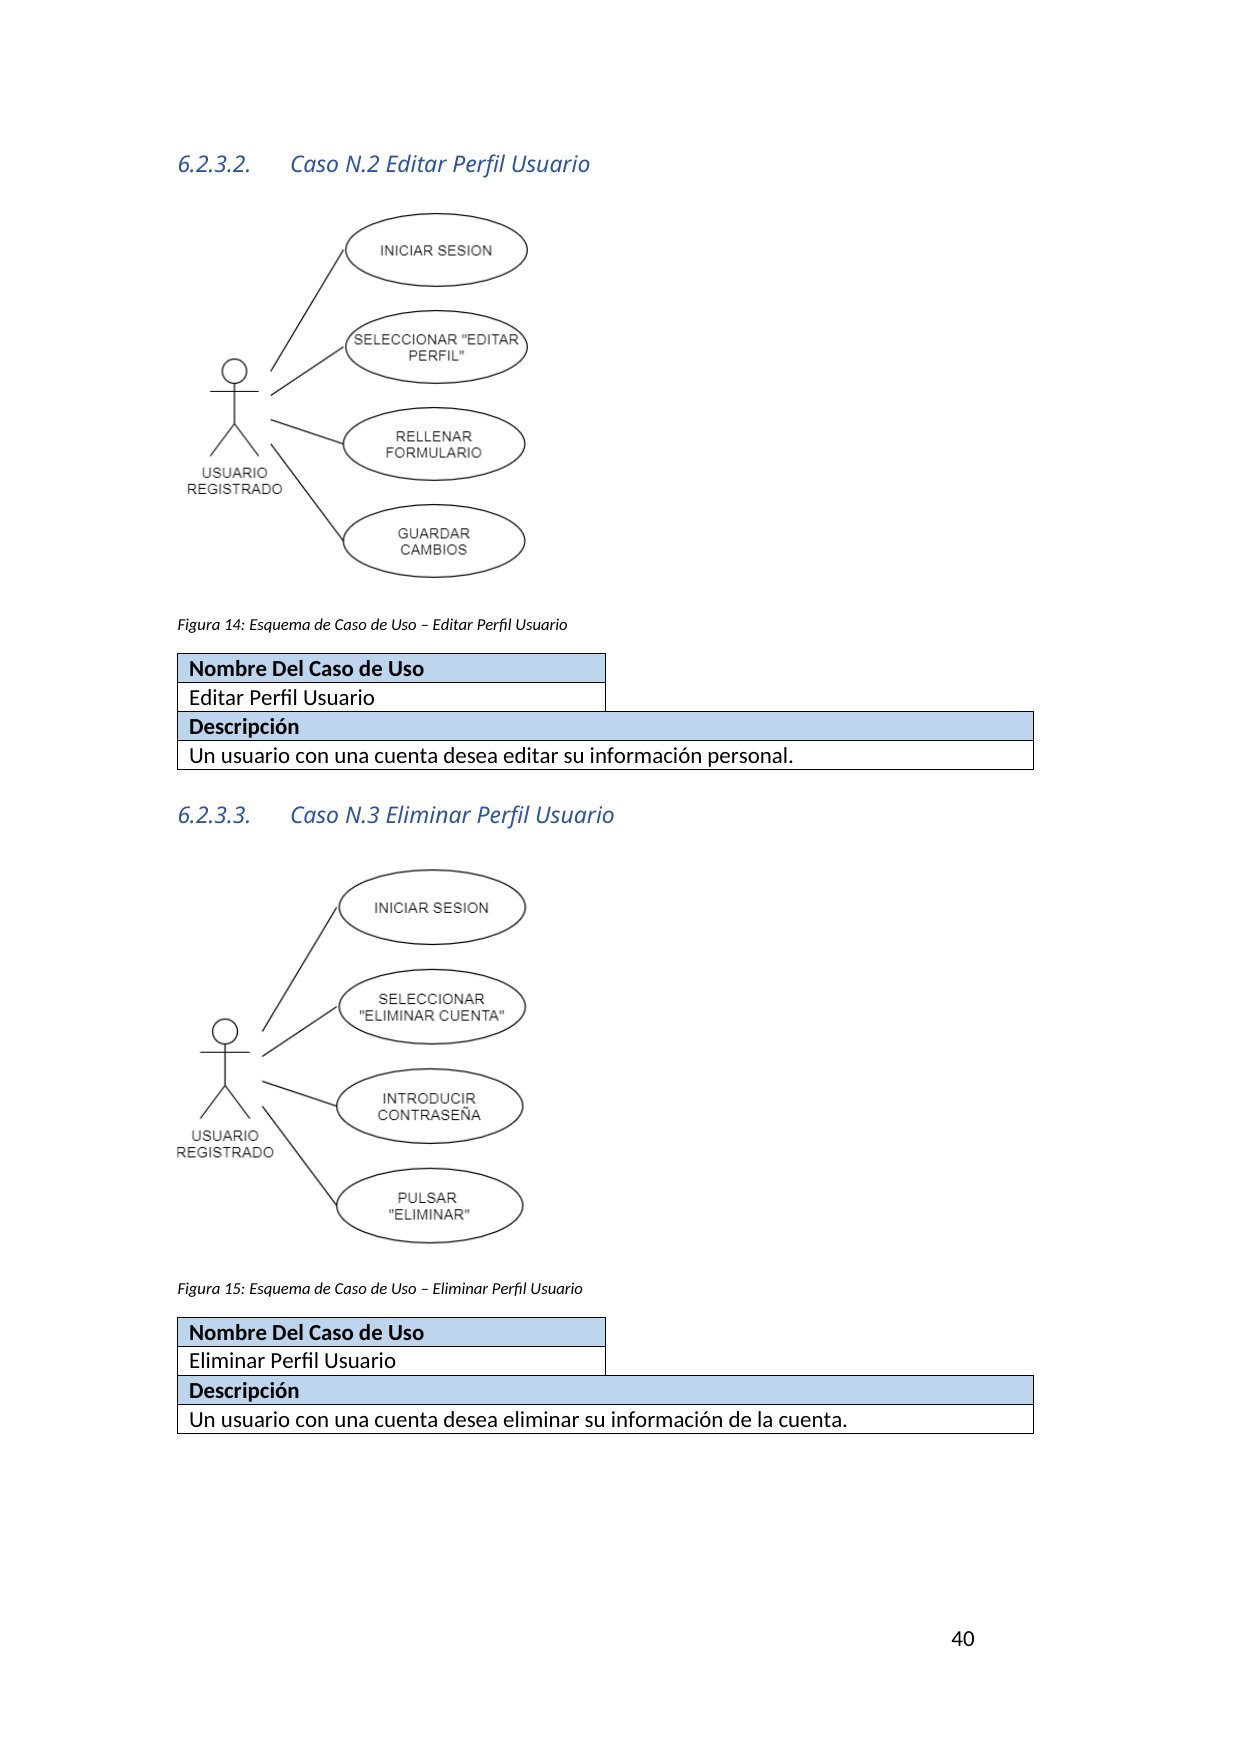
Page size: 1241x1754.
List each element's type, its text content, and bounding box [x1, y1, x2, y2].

table_header Nombre Del Caso de Uso [178, 654, 605, 682]
table_header Nombre Del Caso de Uso [178, 1318, 605, 1346]
table_cell Un usuario con una cuenta desea editar su información personal. [178, 741, 1033, 769]
table_cell Un usuario con una cuenta desea eliminar su información de la cuenta. [178, 1405, 1033, 1433]
picture [177, 857, 541, 1260]
table_cell Editar Perfil Usuario [178, 683, 605, 711]
table_cell Descripción [178, 1376, 1033, 1404]
text Figura 14: Esquema de Caso de Uso – Editar Perfil Usuario [177, 614, 974, 634]
table_cell Eliminar Perfil Usuario [178, 1347, 605, 1375]
subtitle Caso N.2 Editar Perfil Usuario [177, 148, 974, 179]
subtitle Caso N.3 Eliminar Perfil Usuario [177, 799, 974, 830]
text Figura 15: Esquema de Caso de Uso – Eliminar Perfil Usuario [177, 1278, 974, 1298]
table_cell Descripción [178, 712, 1033, 740]
picture [177, 206, 540, 596]
